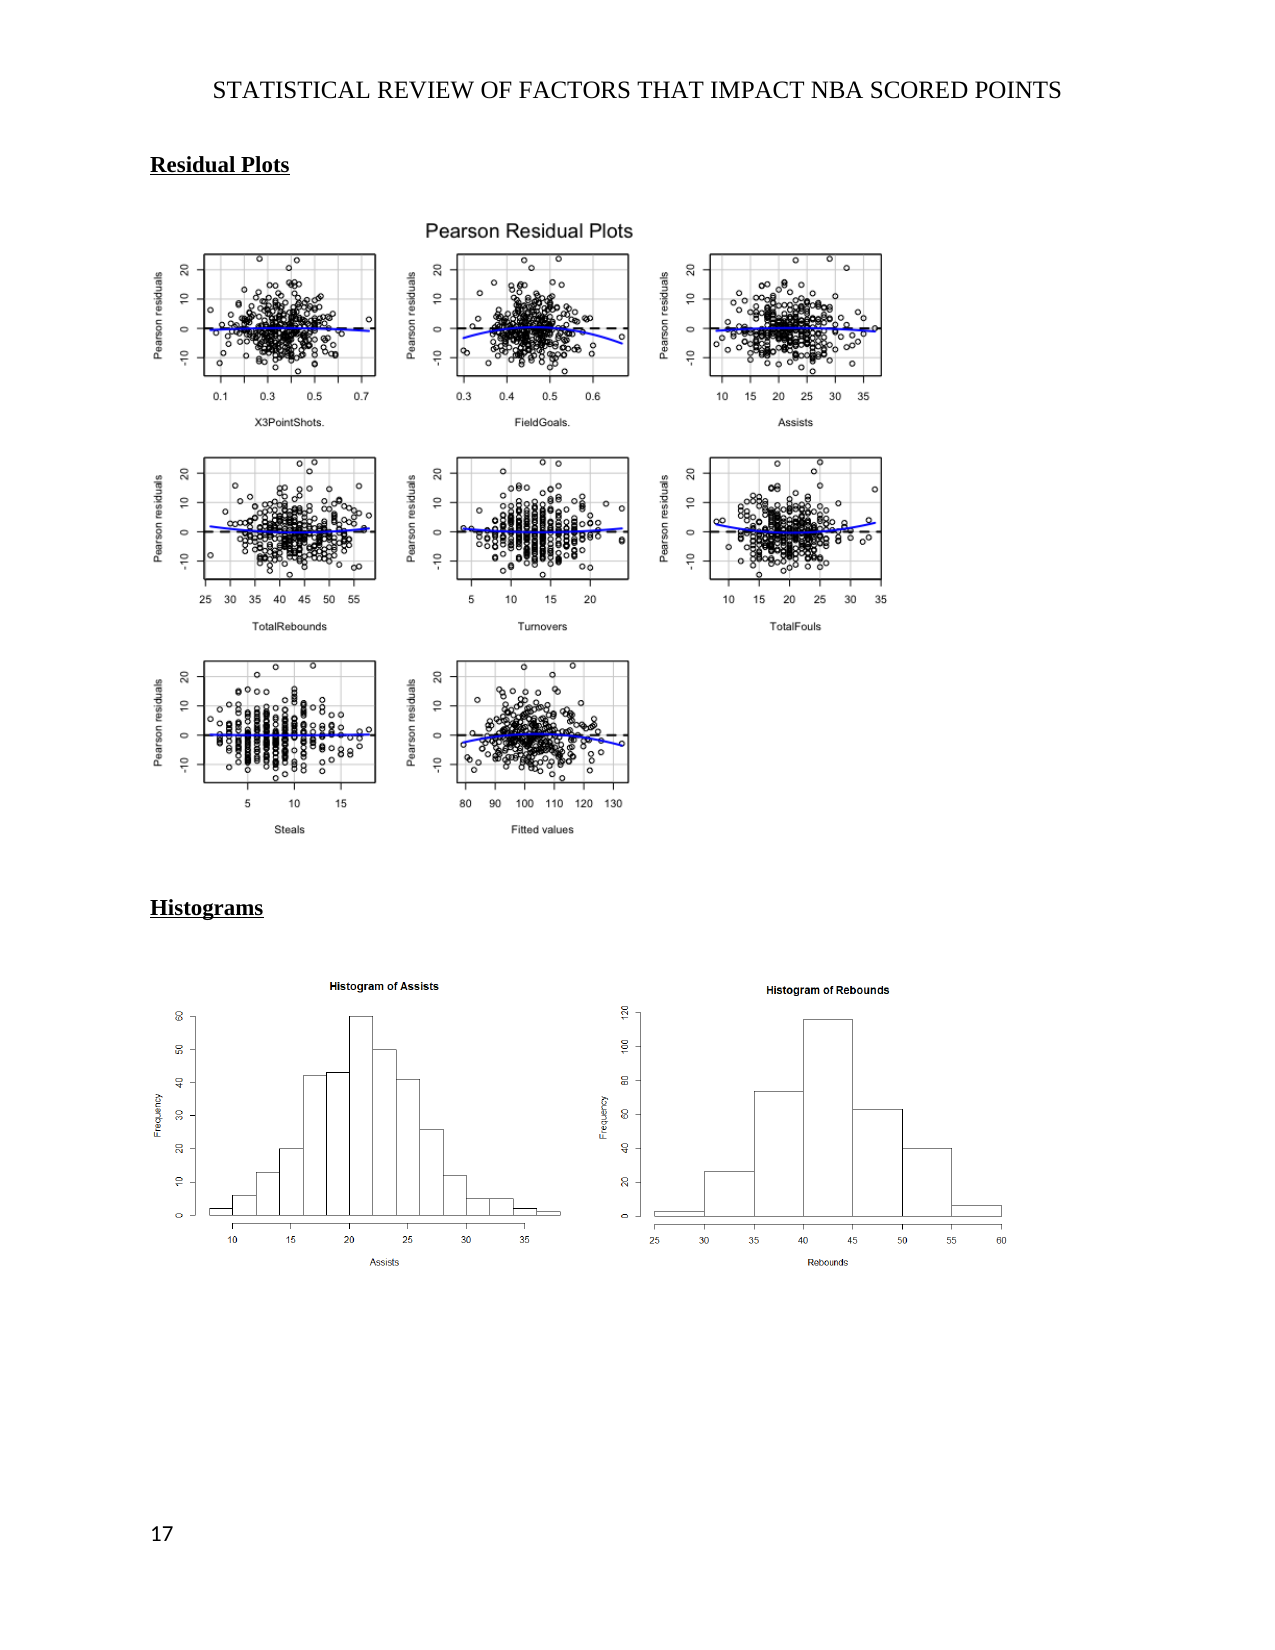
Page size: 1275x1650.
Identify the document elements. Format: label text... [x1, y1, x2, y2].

text Residual Plots [150, 151, 1125, 177]
picture [150, 963, 1038, 1279]
text Histograms [150, 894, 1125, 920]
picture [150, 220, 909, 850]
